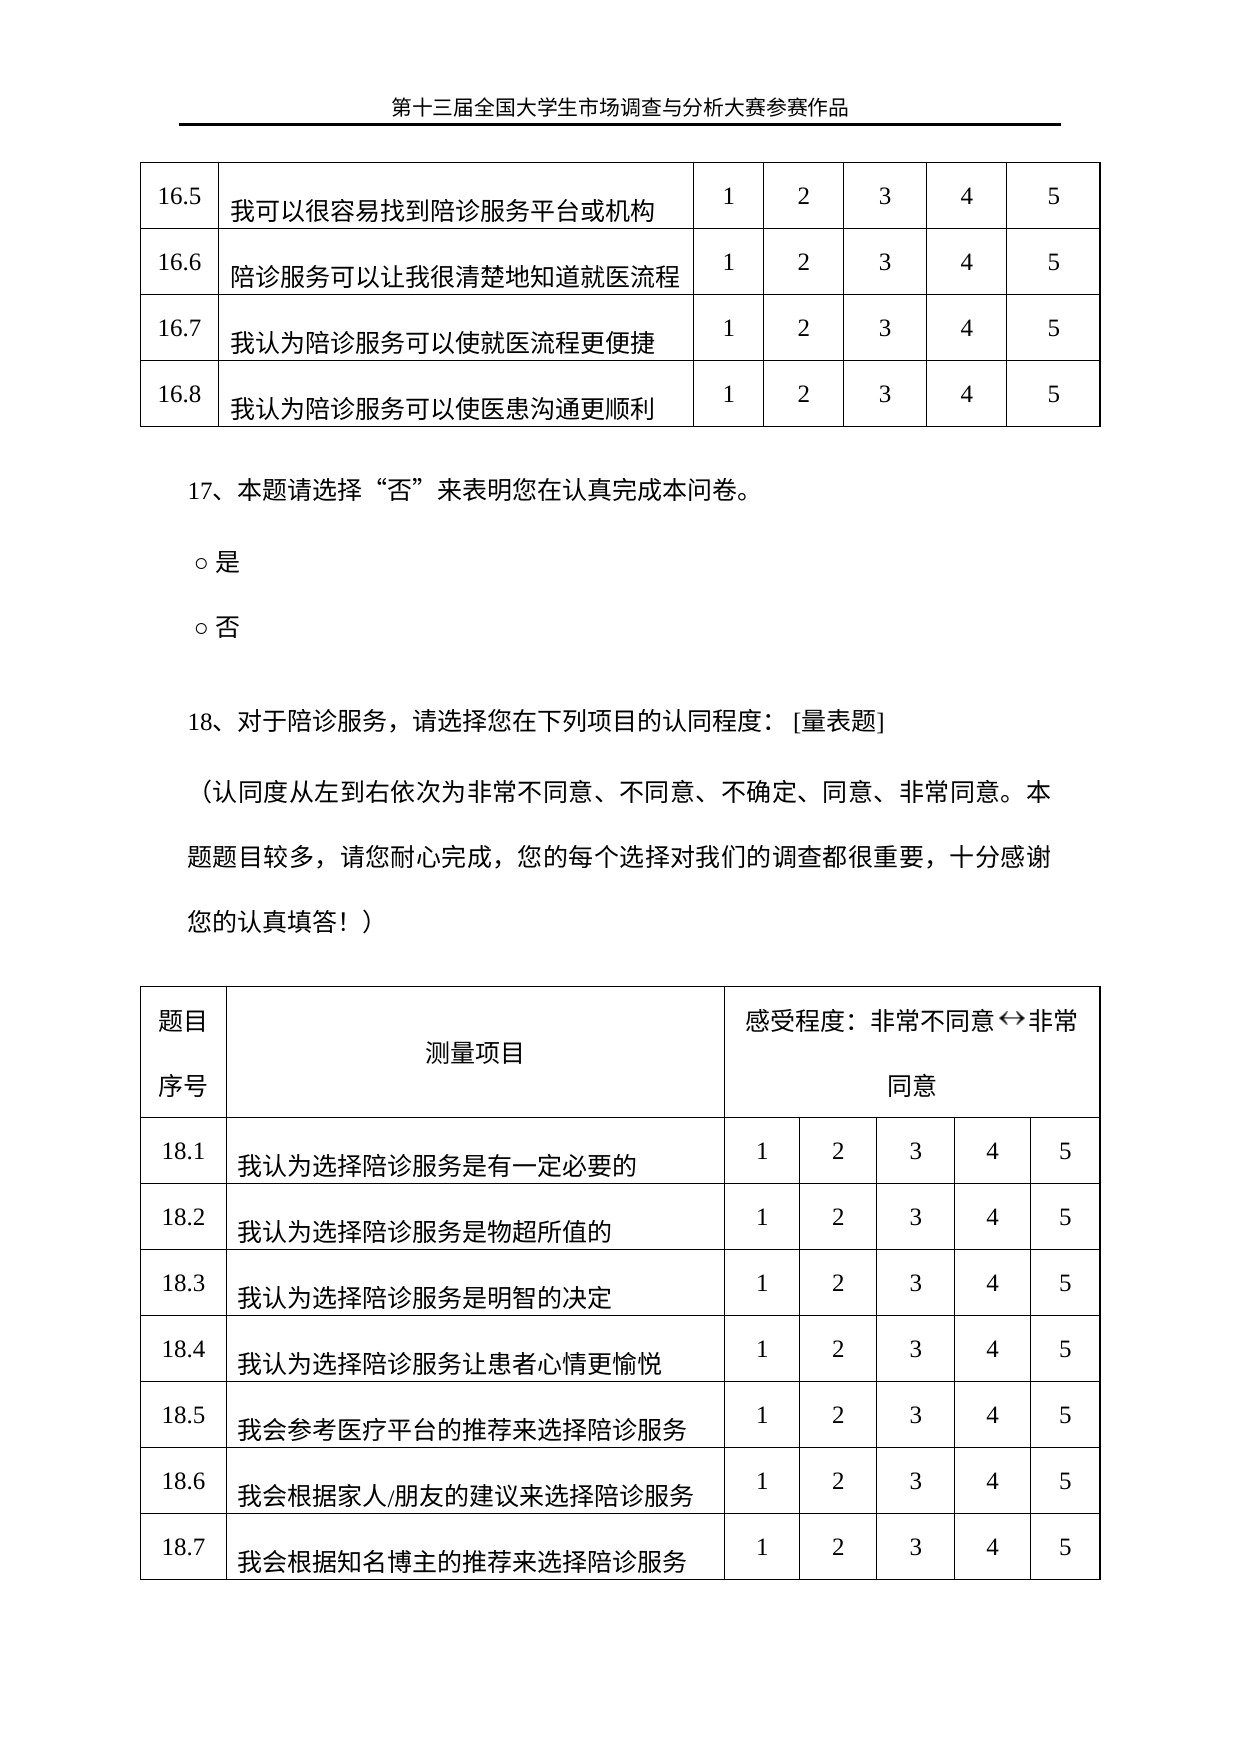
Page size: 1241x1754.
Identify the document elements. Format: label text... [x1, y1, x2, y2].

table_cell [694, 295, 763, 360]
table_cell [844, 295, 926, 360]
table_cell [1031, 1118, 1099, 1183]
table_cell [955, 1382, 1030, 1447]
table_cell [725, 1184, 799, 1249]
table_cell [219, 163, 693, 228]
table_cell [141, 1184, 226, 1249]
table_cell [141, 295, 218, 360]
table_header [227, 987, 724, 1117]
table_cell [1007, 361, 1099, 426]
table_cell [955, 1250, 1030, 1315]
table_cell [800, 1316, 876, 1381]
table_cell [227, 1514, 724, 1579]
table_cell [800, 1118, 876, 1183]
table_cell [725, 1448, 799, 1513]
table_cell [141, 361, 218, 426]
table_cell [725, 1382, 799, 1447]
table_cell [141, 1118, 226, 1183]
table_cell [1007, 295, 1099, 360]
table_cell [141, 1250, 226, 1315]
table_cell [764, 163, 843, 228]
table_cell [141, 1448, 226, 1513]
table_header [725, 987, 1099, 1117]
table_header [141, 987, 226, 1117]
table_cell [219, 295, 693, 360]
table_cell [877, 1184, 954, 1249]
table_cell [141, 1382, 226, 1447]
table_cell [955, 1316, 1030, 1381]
text 17、本题请选择“否”来表明您在认真完成本问卷。 [187, 456, 1053, 521]
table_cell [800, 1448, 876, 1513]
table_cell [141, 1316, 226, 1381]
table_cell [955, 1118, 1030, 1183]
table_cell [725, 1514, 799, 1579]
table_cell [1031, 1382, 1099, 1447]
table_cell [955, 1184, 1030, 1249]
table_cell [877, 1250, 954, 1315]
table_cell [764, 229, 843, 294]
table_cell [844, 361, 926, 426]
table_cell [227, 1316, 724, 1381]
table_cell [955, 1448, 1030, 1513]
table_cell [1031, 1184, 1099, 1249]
text ○ 否 [187, 593, 1053, 658]
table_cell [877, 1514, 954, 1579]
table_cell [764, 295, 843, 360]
text ○ 是 [187, 528, 1053, 593]
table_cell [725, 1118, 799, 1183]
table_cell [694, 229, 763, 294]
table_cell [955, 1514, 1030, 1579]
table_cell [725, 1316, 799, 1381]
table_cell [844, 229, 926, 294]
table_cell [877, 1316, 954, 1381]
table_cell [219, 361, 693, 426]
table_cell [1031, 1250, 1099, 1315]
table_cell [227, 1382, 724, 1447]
text 18、对于陪诊服务，请选择您在下列项目的认同程度： [量表题] [187, 687, 1053, 752]
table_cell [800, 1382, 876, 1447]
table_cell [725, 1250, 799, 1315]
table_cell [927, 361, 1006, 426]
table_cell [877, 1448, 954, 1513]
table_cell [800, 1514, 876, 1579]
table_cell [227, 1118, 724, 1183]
picture [995, 1008, 1029, 1030]
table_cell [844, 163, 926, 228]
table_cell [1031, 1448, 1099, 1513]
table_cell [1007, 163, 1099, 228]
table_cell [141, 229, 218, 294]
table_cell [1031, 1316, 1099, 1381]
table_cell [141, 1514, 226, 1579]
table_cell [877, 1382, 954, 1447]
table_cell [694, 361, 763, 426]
text （认同度从左到右依次为非常不同意、不同意、不确定、同意、非常同意。本题题目较多，请您耐心完成，您的每个选择对我们的调查都很重要，十分感谢您的认真填答！） [187, 758, 1053, 953]
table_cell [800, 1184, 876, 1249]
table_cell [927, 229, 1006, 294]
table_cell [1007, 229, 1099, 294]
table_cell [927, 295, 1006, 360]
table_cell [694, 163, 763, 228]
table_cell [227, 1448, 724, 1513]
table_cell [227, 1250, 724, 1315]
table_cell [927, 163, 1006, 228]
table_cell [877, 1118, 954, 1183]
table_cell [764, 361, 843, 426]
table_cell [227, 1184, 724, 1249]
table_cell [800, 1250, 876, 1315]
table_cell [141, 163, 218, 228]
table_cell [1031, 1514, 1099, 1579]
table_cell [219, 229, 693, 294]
